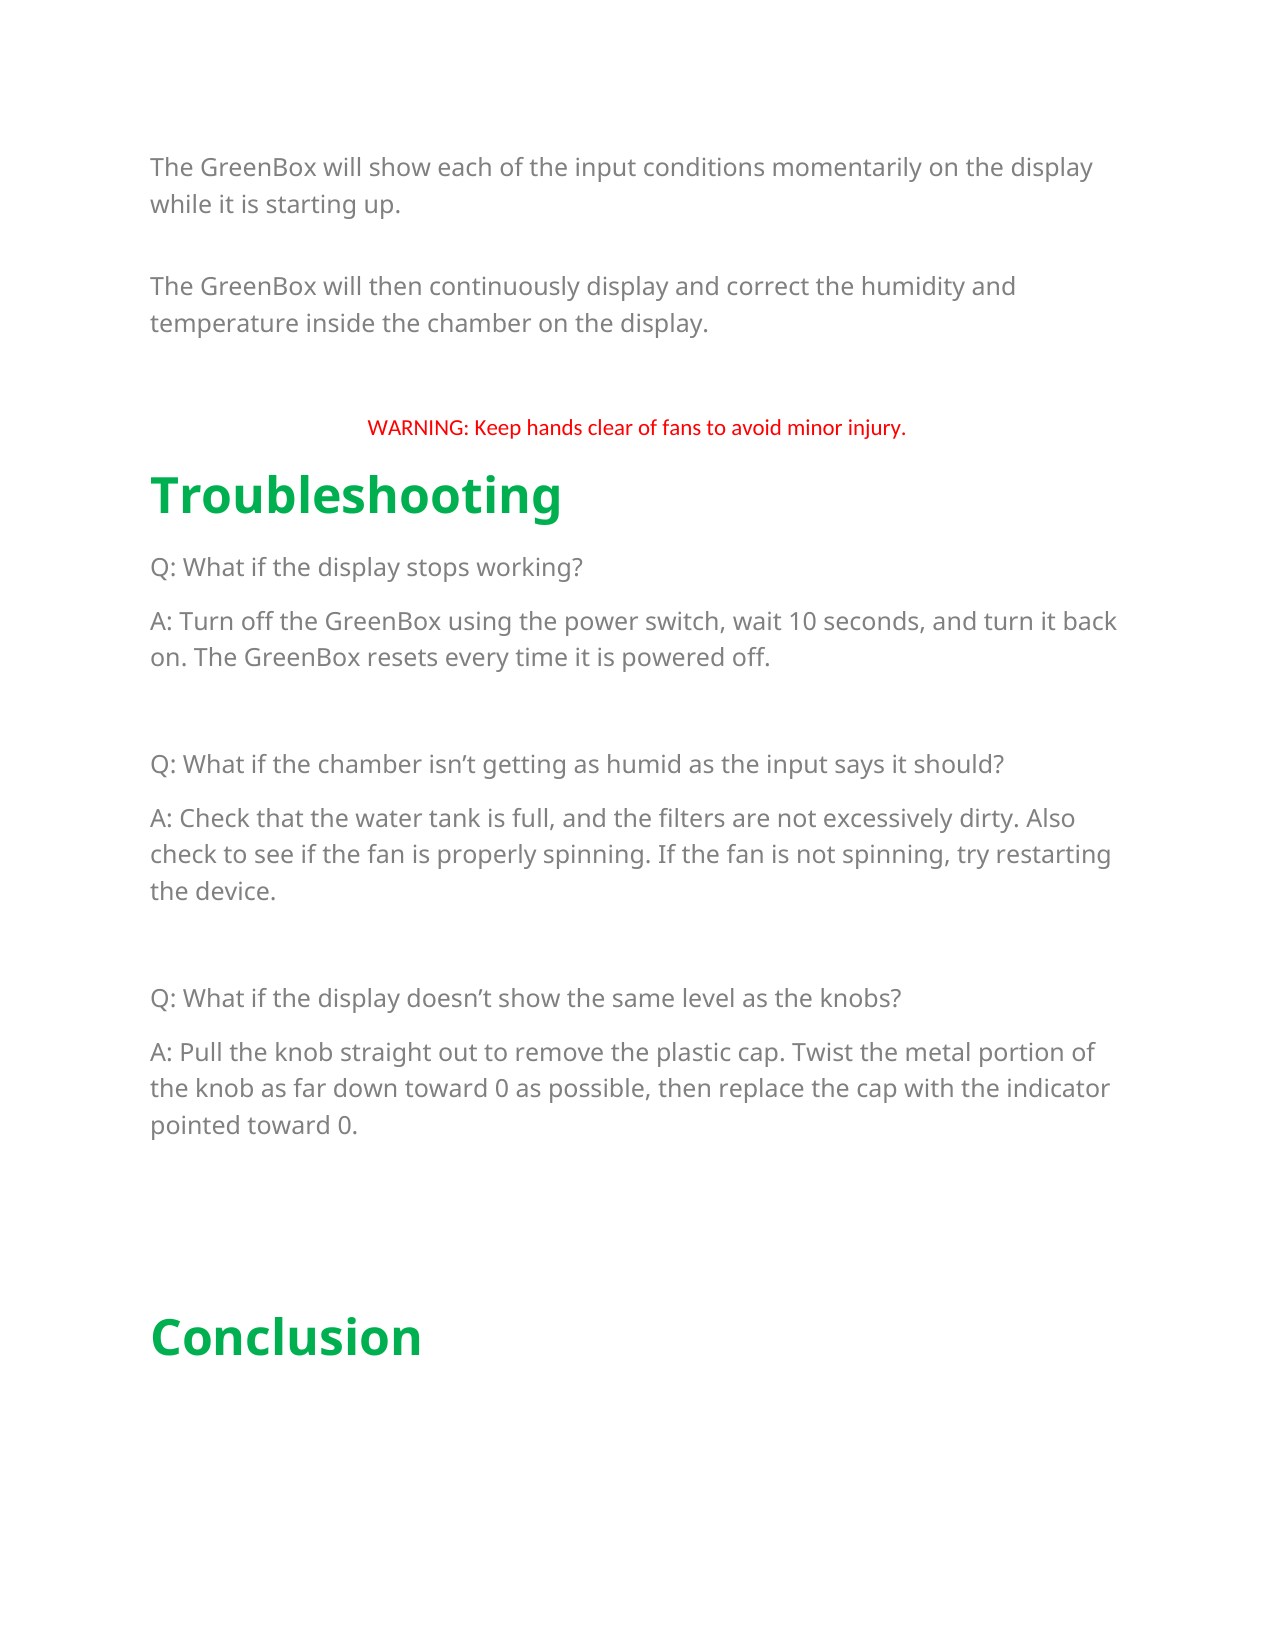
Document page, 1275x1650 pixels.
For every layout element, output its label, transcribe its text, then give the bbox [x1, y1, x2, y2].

text WARNING: Keep hands clear of fans to avoid minor injury. [150, 413, 1125, 441]
text A: Turn off the GreenBox using the power switch, wait 10 seconds, and turn it back on. The GreenBox resets every time it is powered off. [150, 603, 1125, 674]
text The GreenBox will show each of the input conditions momentarily on the display while it is starting up. [150, 150, 1125, 221]
text Q: What if the display doesn’t show the same level as the knobs? [150, 981, 1125, 1015]
text Q: What if the display stops working? [150, 550, 1125, 584]
text A: Pull the knob straight out to remove the plastic cap. Twist the metal portion of the knob as far down toward 0 as possible, then replace the cap with the indicator pointed toward 0. [150, 1034, 1125, 1142]
text Q: What if the chamber isn’t getting as humid as the input says it should? [150, 747, 1125, 781]
text Troubleshooting [150, 459, 1125, 528]
text A: Check that the water tank is full, and the filters are not excessively dirty. Also check to see if the fan is properly spinning. If the fan is not spinning, try restarting the device. [150, 800, 1125, 908]
subtitle Conclusion [150, 1302, 1125, 1370]
text The GreenBox will then continuously display and correct the humidity and temperature inside the chamber on the display. [150, 269, 1125, 340]
